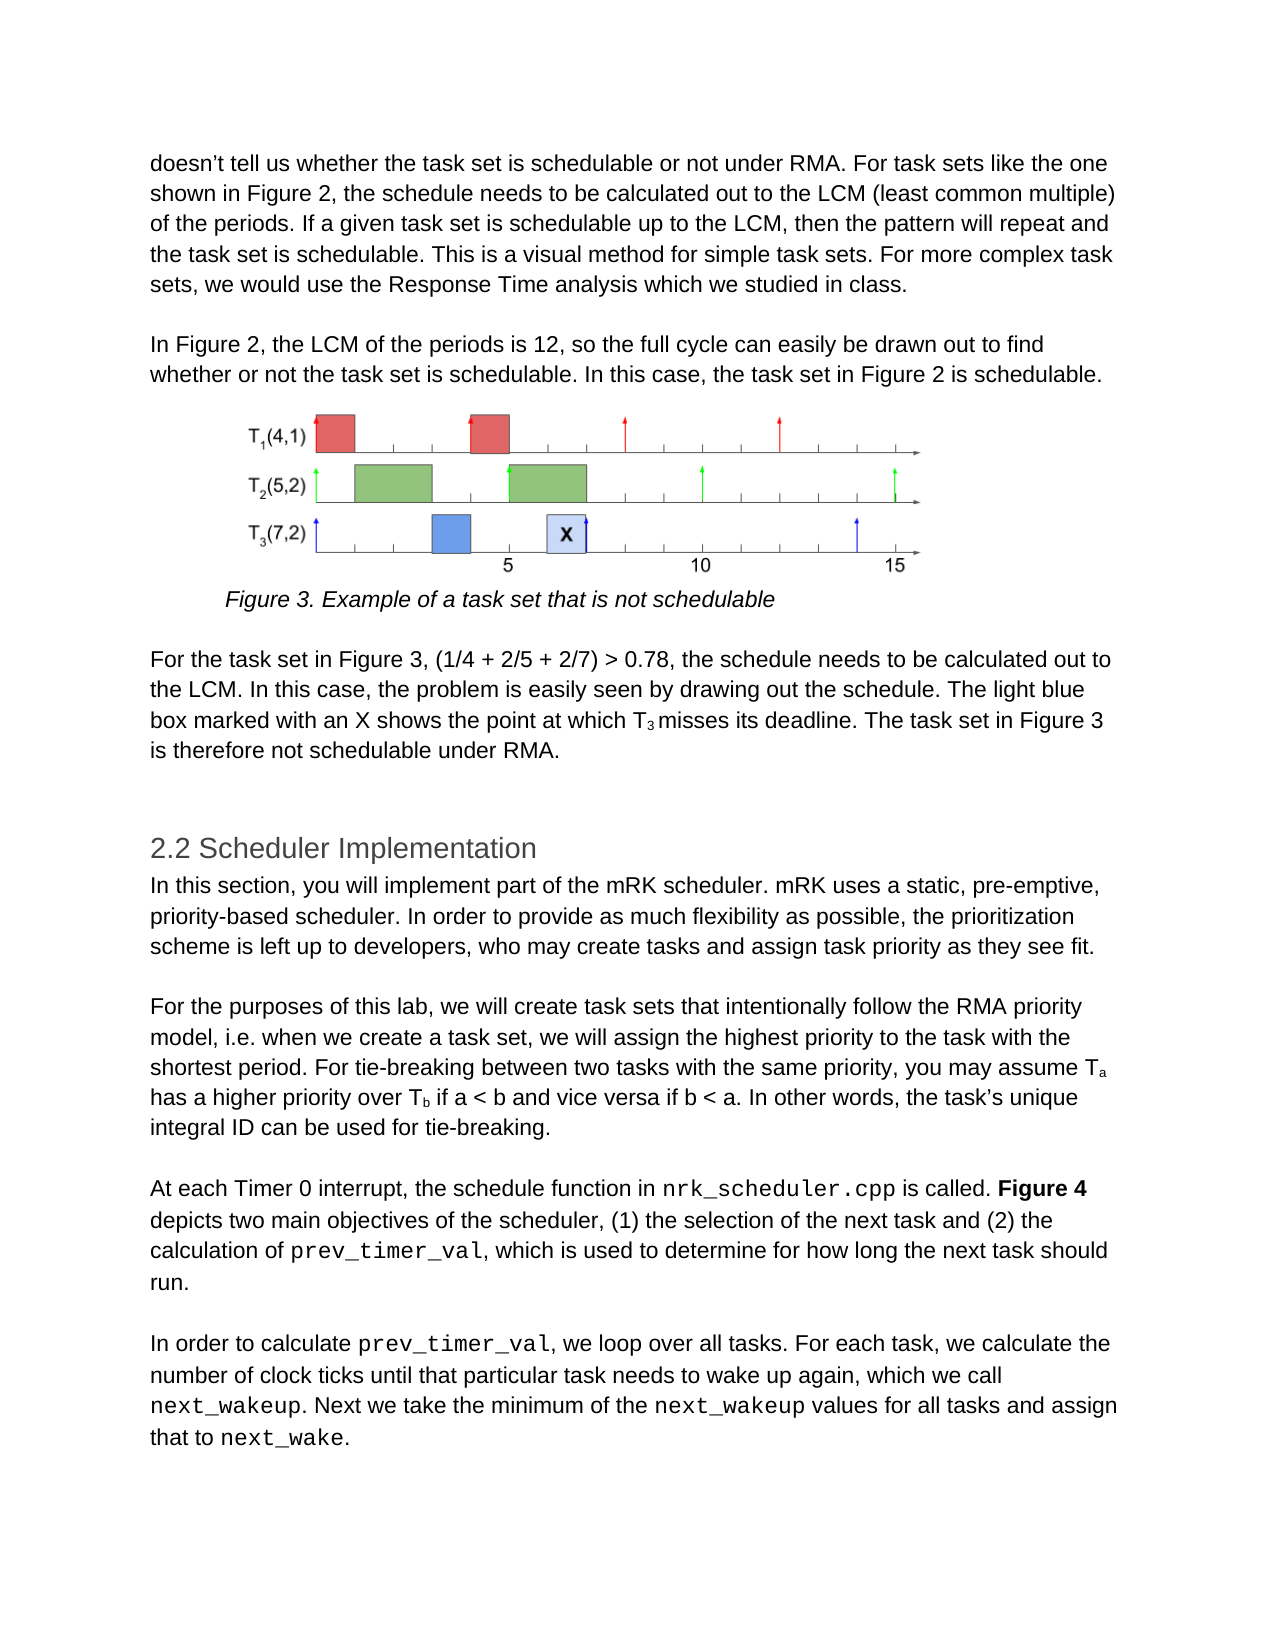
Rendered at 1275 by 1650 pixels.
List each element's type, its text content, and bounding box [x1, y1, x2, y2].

text For the purposes of this lab, we will create task sets that intentionally follow the RMA priority model, i.e. when we create a task set, we will assign the highest priority to the task with the shortest period. For tie-breaking between two tasks with the same priority, you may assume Ta has a higher priority over Tb if a < b and vice versa if b < a. In other words, the task’s unique integral ID can be used for tie-breaking. [150, 993, 1125, 1141]
text In this section, you will implement part of the mRK scheduler. mRK uses a static, pre-emptive, priority-based scheduler. In order to provide as much flexibility as possible, the prioritization scheme is left up to developers, who may create tasks and assign task priority as they see fit. [150, 872, 1125, 959]
text For the task set in Figure 3, (1/4 + 2/5 + 2/7) > 0.78, the schedule needs to be calculated out to the LCM. In this case, the problem is easily seen by drawing out the schedule. The light blue box marked with an X shows the point at which T3 misses its deadline. The task set in Figure 3 is therefore not schedulable under RMA. [150, 646, 1125, 763]
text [150, 150, 1125, 297]
text In Figure 2, the LCM of the periods is 12, so the full cycle can easily be drawn out to find whether or not the task set is schedulable. In this case, the task set in Figure 2 is schedulable. [150, 331, 1125, 388]
text In order to calculate prev_timer_val, we loop over all tasks. For each task, we calculate the number of clock ticks until that particular task needs to wake up again, which we call next_wakeup. Next we take the minimum of the next_wakeup values for all tasks and assign that to next_wake. [150, 1329, 1125, 1452]
subtitle 2.2 Scheduler Implementation [150, 831, 1125, 864]
text Figure 3. Example of a task set that is not schedulable [150, 586, 1125, 612]
text At each Timer 0 interrupt, the schedule function in nrk_scheduler.cpp is called. Figure 4 depicts two main objectives of the scheduler, (1) the selection of the next task and (2) the calculation of prev_timer_val, which is used to determine for how long the next task should run. [150, 1174, 1125, 1296]
picture [150, 391, 1125, 582]
